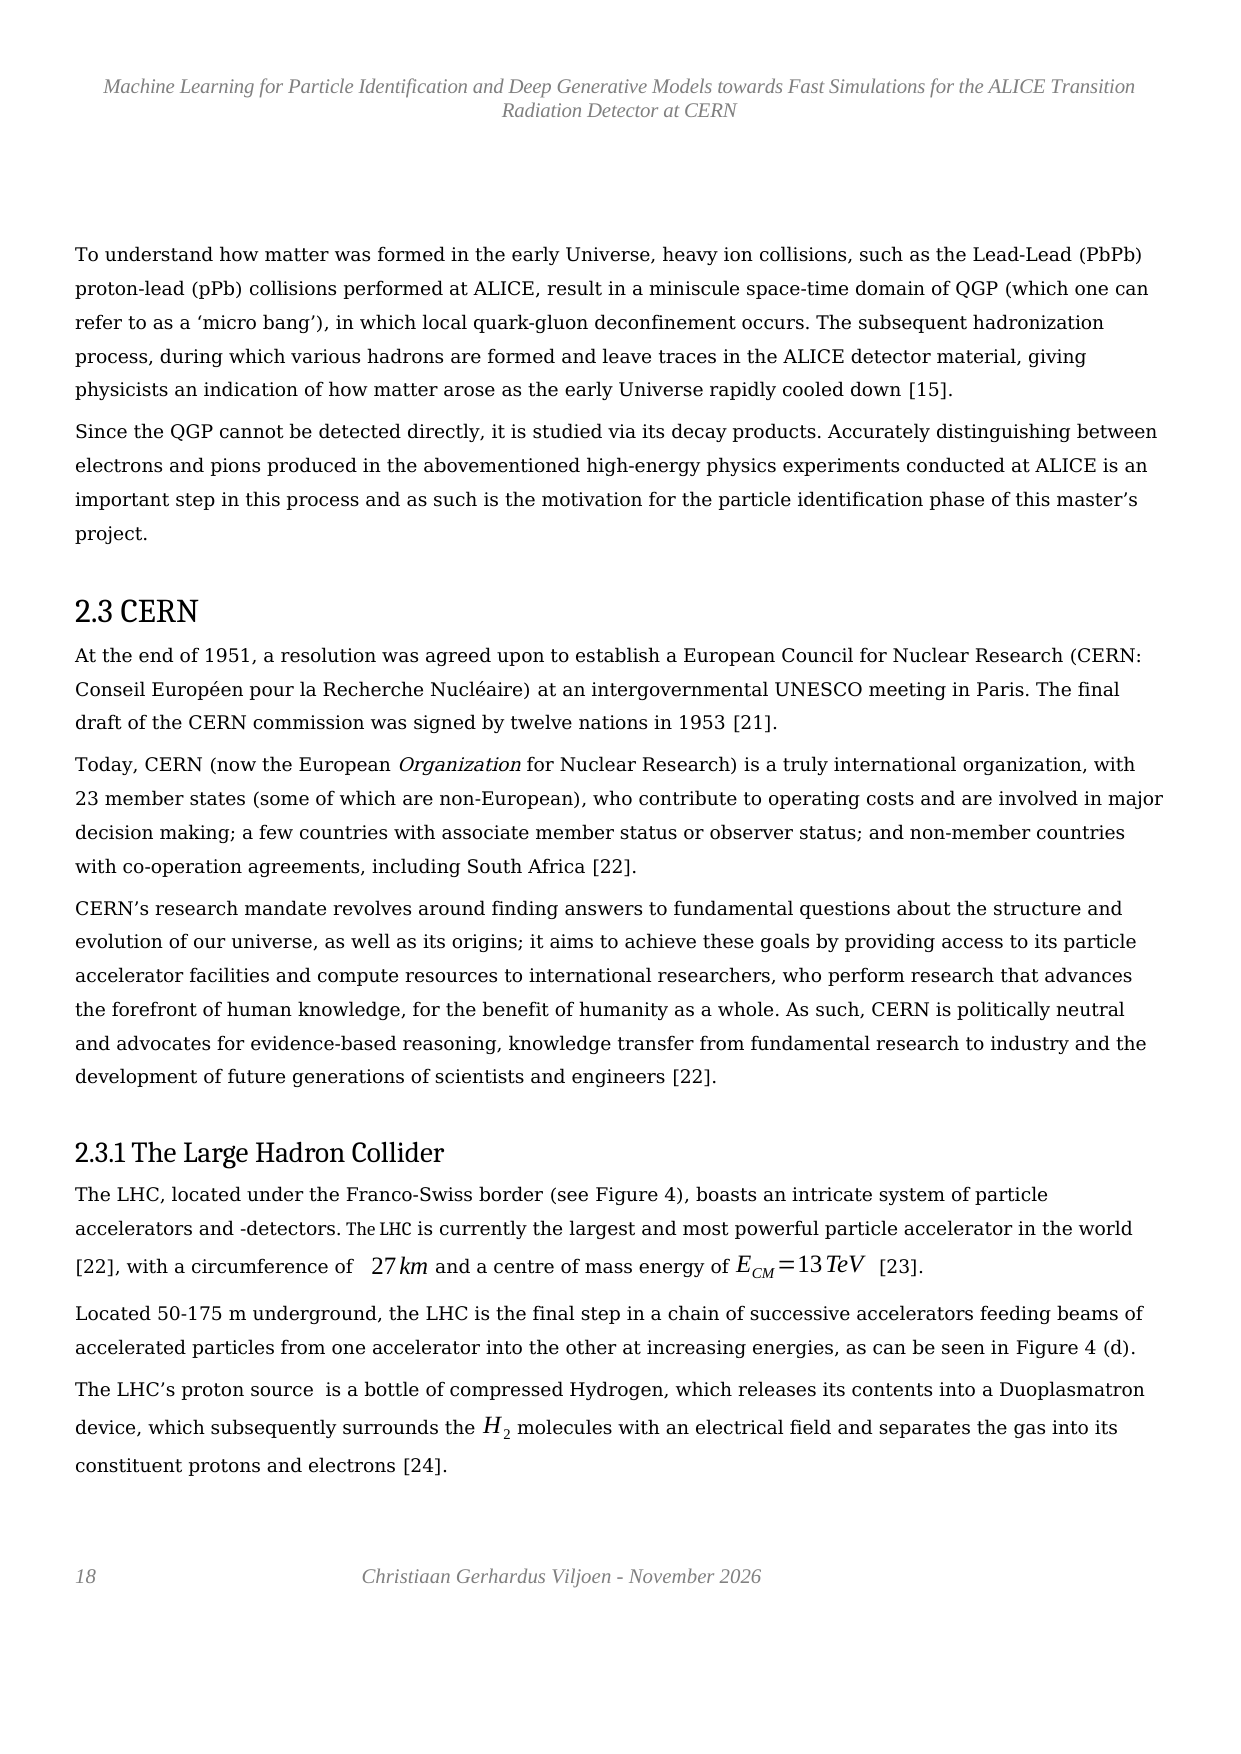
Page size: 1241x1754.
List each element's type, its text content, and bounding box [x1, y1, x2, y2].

text The LHC, located under the Franco-Swiss border (see Figure 4), boasts an intricate system of particle accelerators and -detectors. The LHC is currently the largest and most powerful particle accelerator in the world , with a circumference of and a centre of mass energy of . [75, 1182, 1165, 1282]
text The LHC’s proton source is a bottle of compressed Hydrogen, which releases its contents into a Duoplasmatron device, which subsequently surrounds the molecules with an electrical field and separates the gas into its constituent protons and electrons . [75, 1378, 1165, 1476]
text CERN’s research mandate revolves around finding answers to fundamental questions about the structure and evolution of our universe, as well as its origins; it aims to achieve these goals by providing access to its particle accelerator facilities and compute resources to international researchers, who perform research that advances the forefront of human knowledge, for the benefit of humanity as a whole. As such, CERN is politically neutral and advocates for evidence-based reasoning, knowledge transfer from fundamental research to industry and the development of future generations of scientists and engineers . [75, 896, 1165, 1088]
text Today, CERN (now the European Organization for Nuclear Research) is a truly international organization, with 23 member states (some of which are non-European), who contribute to operating costs and are involved in major decision making; a few countries with associate member status or observer status; and non-member countries with co-operation agreements, including South Africa . [75, 753, 1165, 877]
text Since the QGP cannot be detected directly, it is studied via its decay products. Accurately distinguishing between electrons and pions produced in the abovementioned high-energy physics experiments conducted at ALICE is an important step in this process and as such is the motivation for the particle identification phase of this master’s project. [75, 420, 1165, 544]
text At the end of 1951, a resolution was agreed upon to establish a European Council for Nuclear Research (CERN: Conseil Européen pour la Recherche Nucléaire) at an intergovernmental UNESCO meeting in Paris. The final draft of the CERN commission was signed by twelve nations in 1953 . [75, 643, 1165, 733]
text To understand how matter was formed in the early Universe, heavy ion collisions, such as the Lead-Lead (PbPb) proton-lead (pPb) collisions performed at ALICE, result in a miniscule space-time domain of QGP (which one can refer to as a ‘micro bang’), in which local quark-gluon deconfinement occurs. The subsequent hadronization process, during which various hadrons are formed and leave traces in the ALICE detector material, giving physicists an indication of how matter arose as the early Universe rapidly cooled down . [75, 243, 1165, 401]
subtitle The Large Hadron Collider [75, 1136, 1165, 1170]
text Located 50-175 m underground, the LHC is the final step in a chain of successive accelerators feeding beams of accelerated particles from one accelerator into the other at increasing energies, as can be seen in Figure 4 (d). [75, 1302, 1165, 1358]
subtitle CERN [75, 593, 1165, 631]
